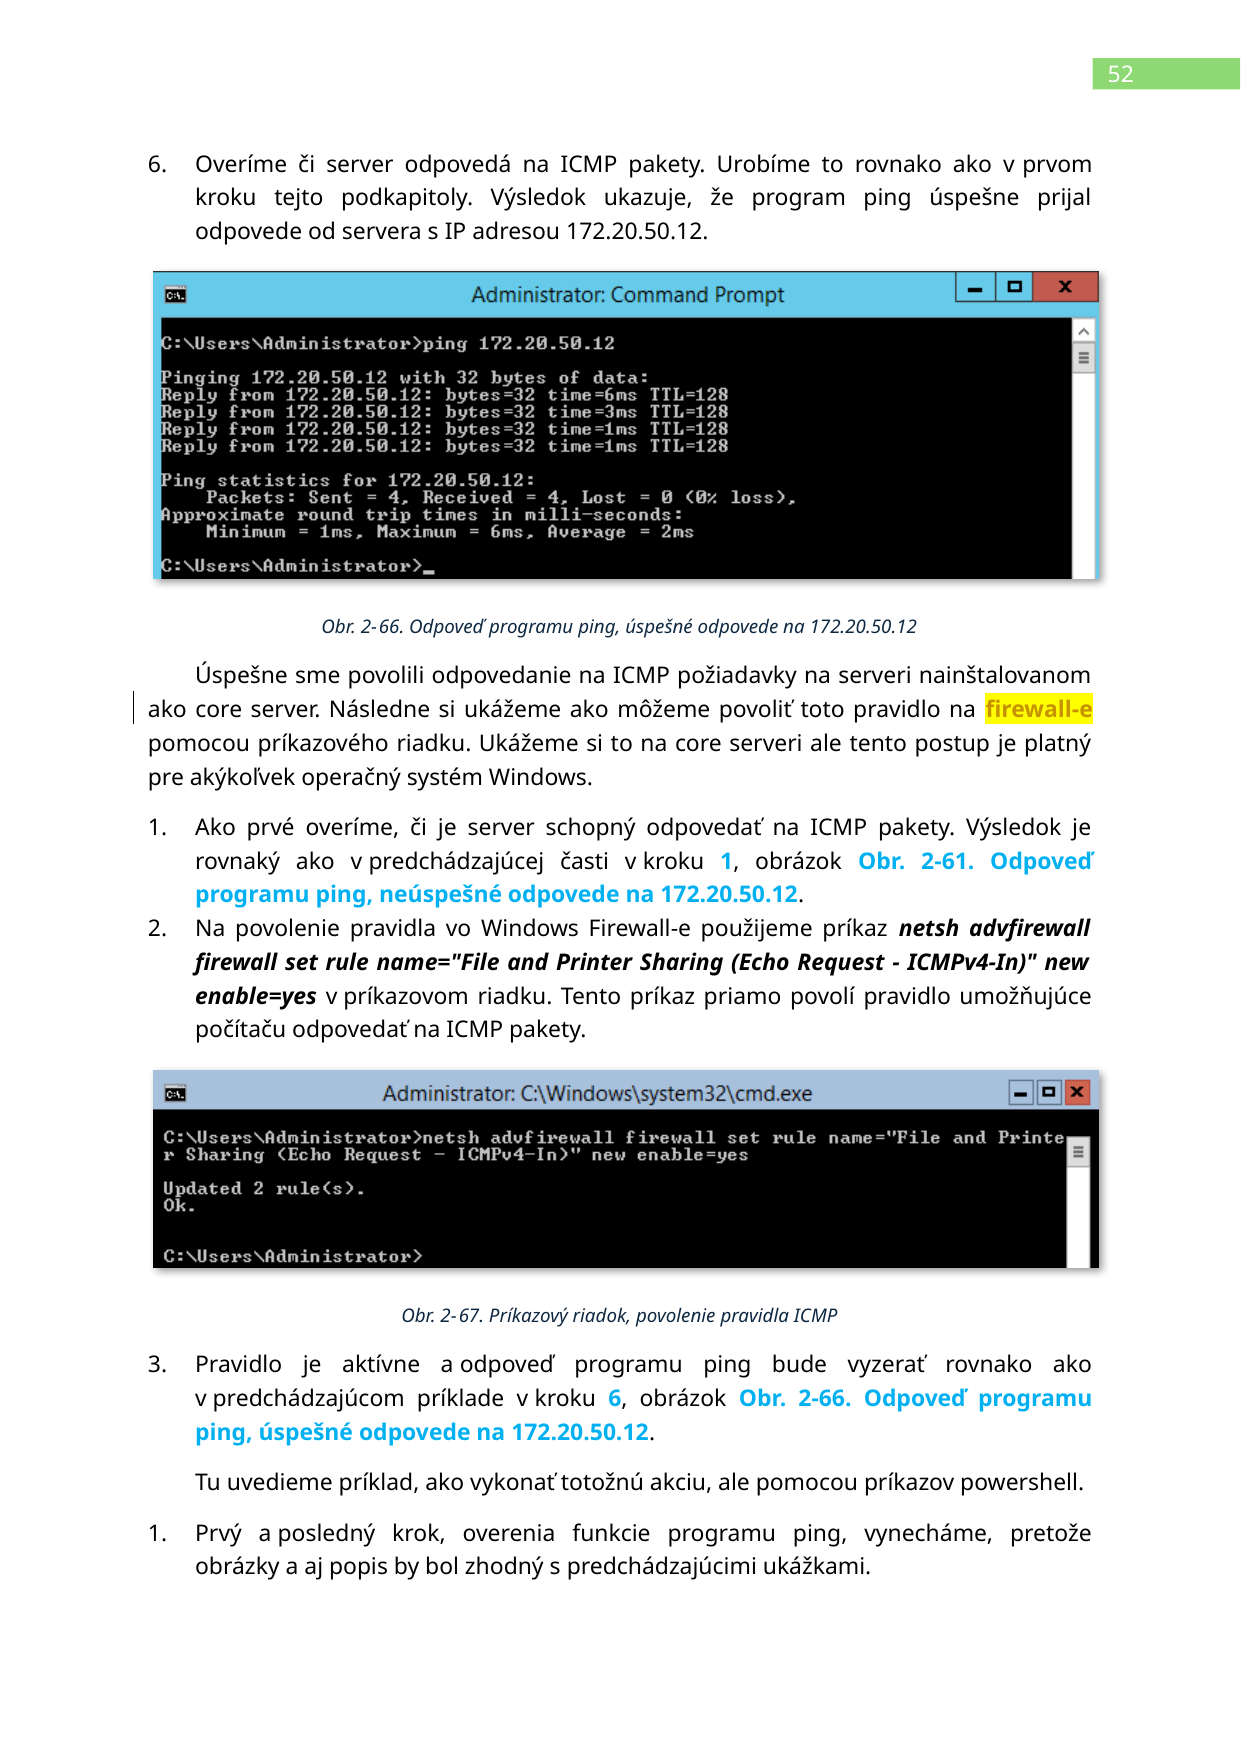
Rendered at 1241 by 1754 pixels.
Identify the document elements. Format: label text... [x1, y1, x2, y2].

picture [153, 271, 1099, 579]
list Ako prvé overíme, či je server schopný odpovedať na ICMP pakety. Výsledok je rovnaký ako v predchádzajúcej časti v kroku 1, obrázok Obr. 2-61. Odpoveď programu ping, neúspešné odpovede na 172.20.50.12. [148, 811, 1093, 910]
list Na povolenie pravidla vo Windows Firewall-e použijeme príkaz netsh advfirewall firewall set rule name="File and Printer Sharing (Echo Request - ICMPv4-In)" new enable=yes v príkazovom riadku. Tento príkaz priamo povolí pravidlo umožňujúce počítaču odpovedať na ICMP pakety. [148, 912, 1093, 1045]
picture [153, 1070, 1099, 1268]
list Pravidlo je aktívne a odpoveď programu ping bude vyzerať rovnako ako v predchádzajúcom príklade v kroku 6, obrázok Obr. 2-66. Odpoveď programu ping, úspešné odpovede na 172.20.50.12. [148, 1348, 1093, 1447]
list Overíme či server odpovedá na ICMP pakety. Urobíme to rovnako ako v prvom kroku tejto podkapitoly. Výsledok ukazuje, že program ping úspešne prijal odpovede od servera s IP adresou 172.20.50.12. [148, 148, 1093, 246]
list Prvý a posledný krok, overenia funkcie programu ping, vynecháme, pretože obrázky a aj popis by bol zhodný s predchádzajúcimi ukážkami. [148, 1517, 1093, 1582]
text Tu uvedieme príklad, ako vykonať totožnú akciu, ale pomocou príkazov powershell. [148, 1466, 1093, 1497]
text Úspešne sme povolili odpovedanie na ICMP požiadavky na serveri nainštalovanom ako core server. Následne si ukážeme ako môžeme povoliť toto pravidlo na firewall-e pomocou príkazového riadku. Ukážeme si to na core serveri ale tento postup je platný pre akýkoľvek operačný systém Windows. [148, 659, 1093, 792]
